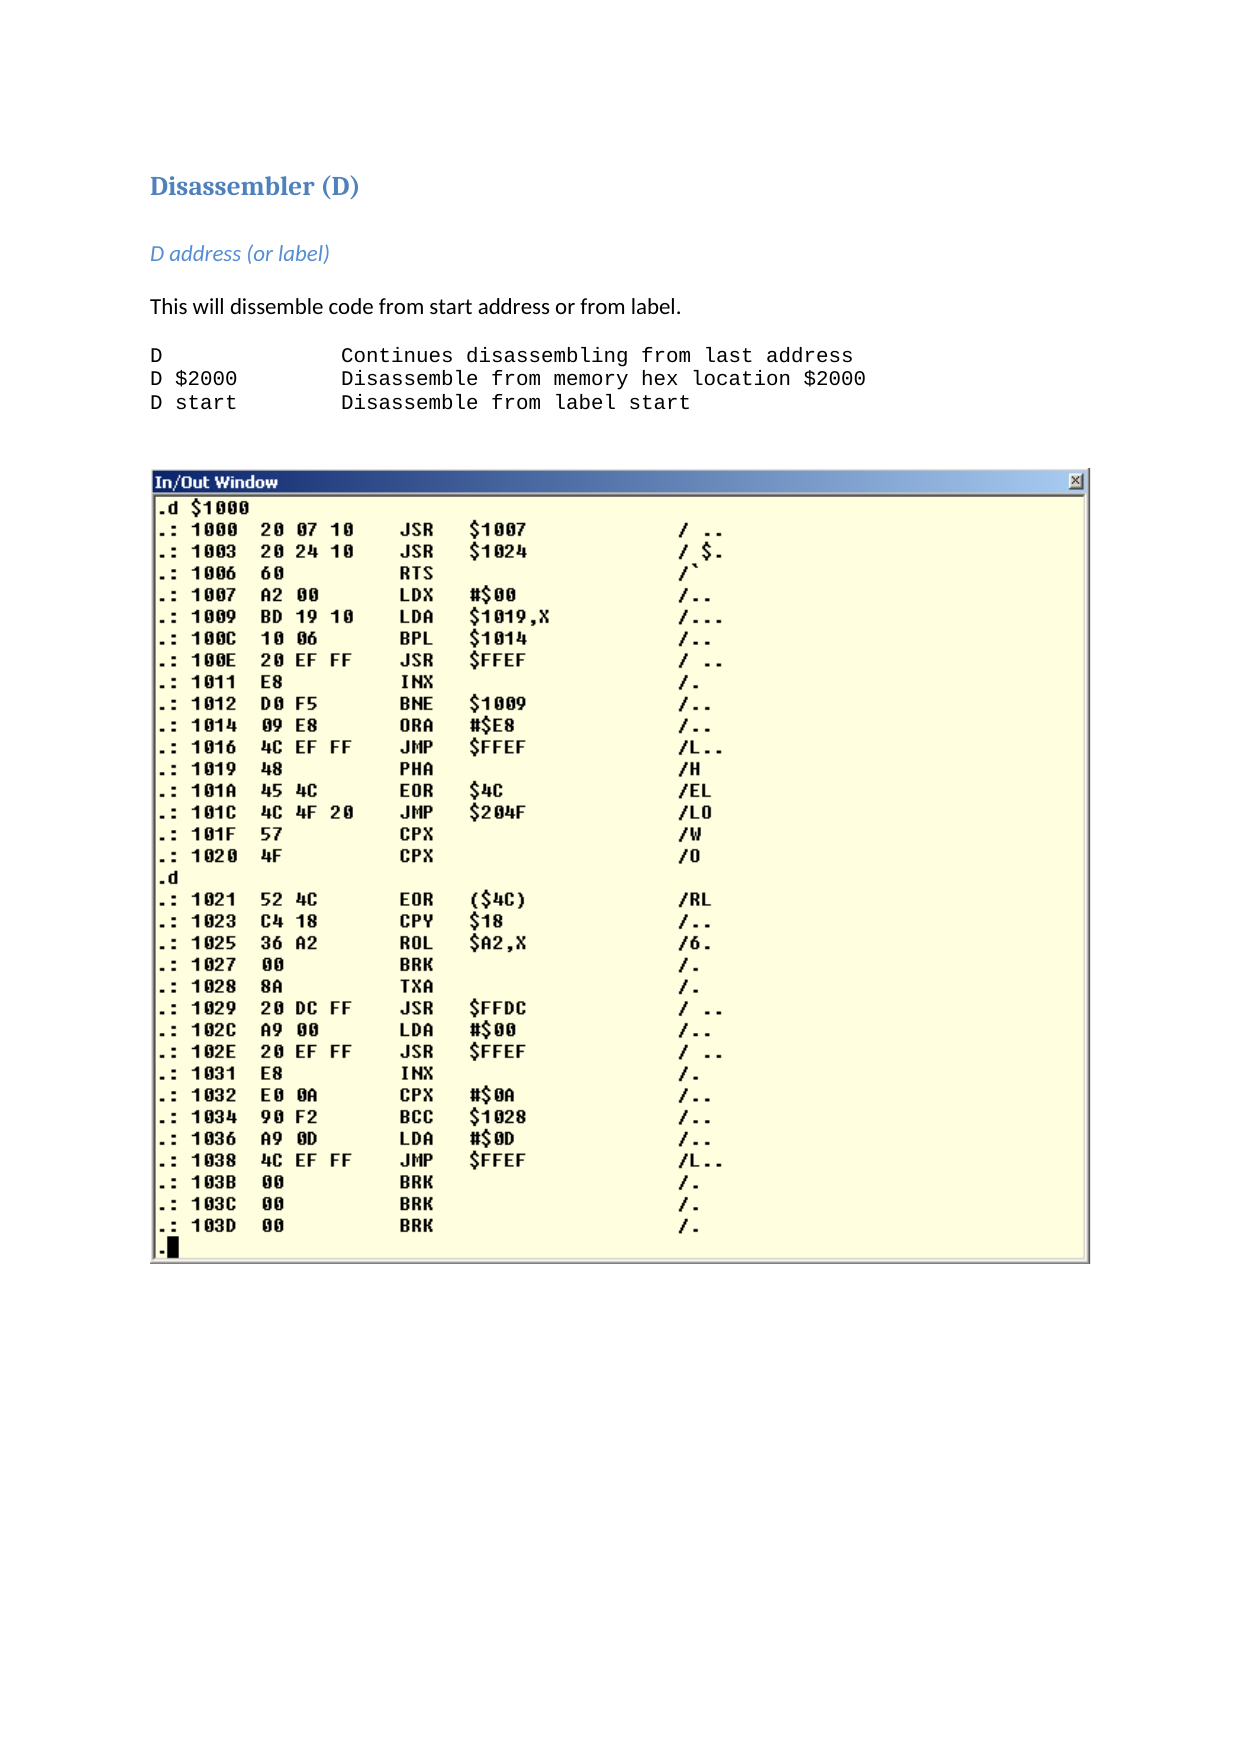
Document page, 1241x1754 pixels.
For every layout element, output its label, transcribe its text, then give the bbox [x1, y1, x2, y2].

text D $2000 Disassemble from memory hex location $2000 [150, 368, 1090, 392]
text D Continues disassembling from last address [150, 345, 1090, 368]
subtitle Disassembler (D) [150, 171, 1090, 202]
text D address (or label) [150, 207, 1090, 267]
text D start Disassemble from label start [150, 392, 1090, 416]
picture [150, 468, 1091, 1264]
text This will dissemble code from start address or from label. [150, 292, 1090, 320]
